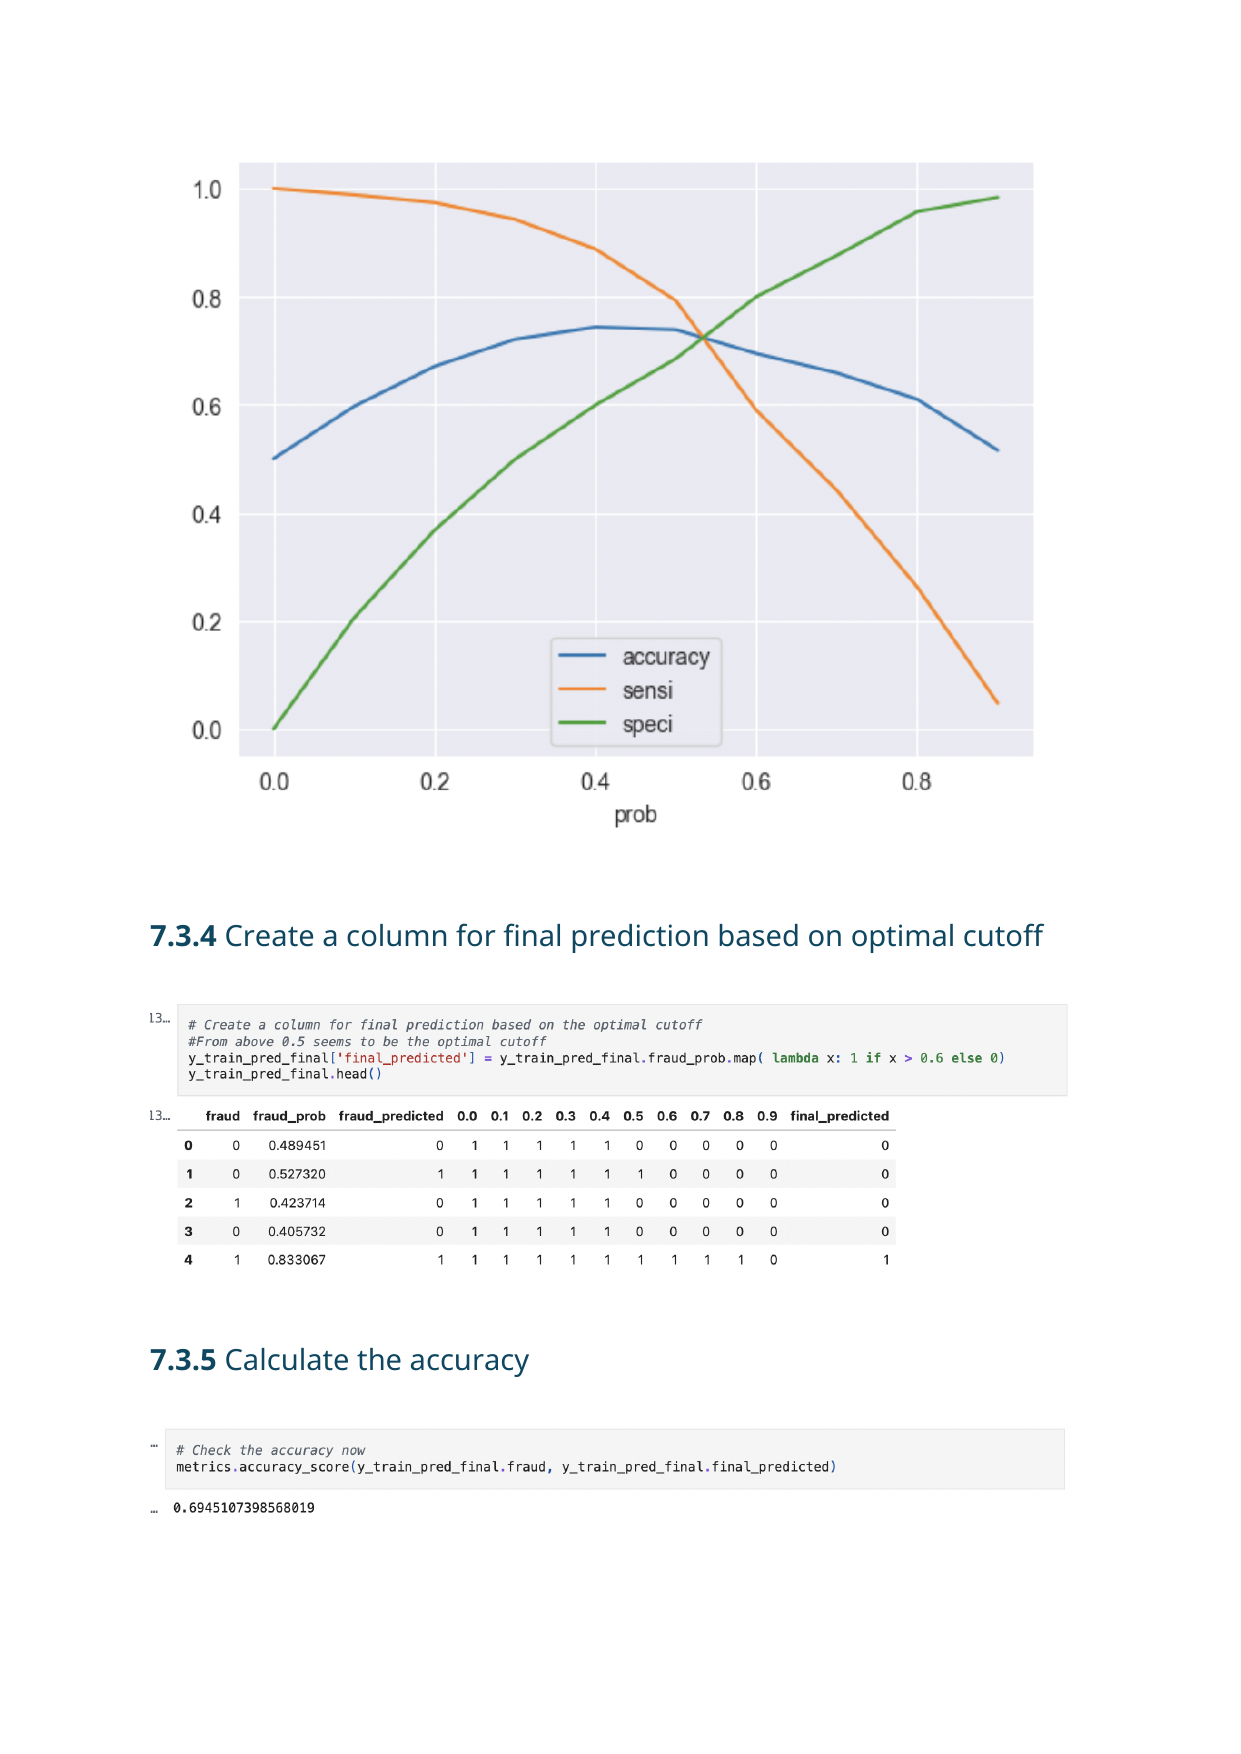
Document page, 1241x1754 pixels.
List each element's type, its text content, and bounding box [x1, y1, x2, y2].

picture [150, 1418, 1091, 1532]
picture [150, 150, 1091, 840]
picture [150, 993, 1091, 1295]
subtitle 7.3.5 Calculate the accuracy [150, 1339, 1090, 1379]
subtitle 7.3.4 Create a column for final prediction based on optimal cutoff [150, 915, 1090, 955]
